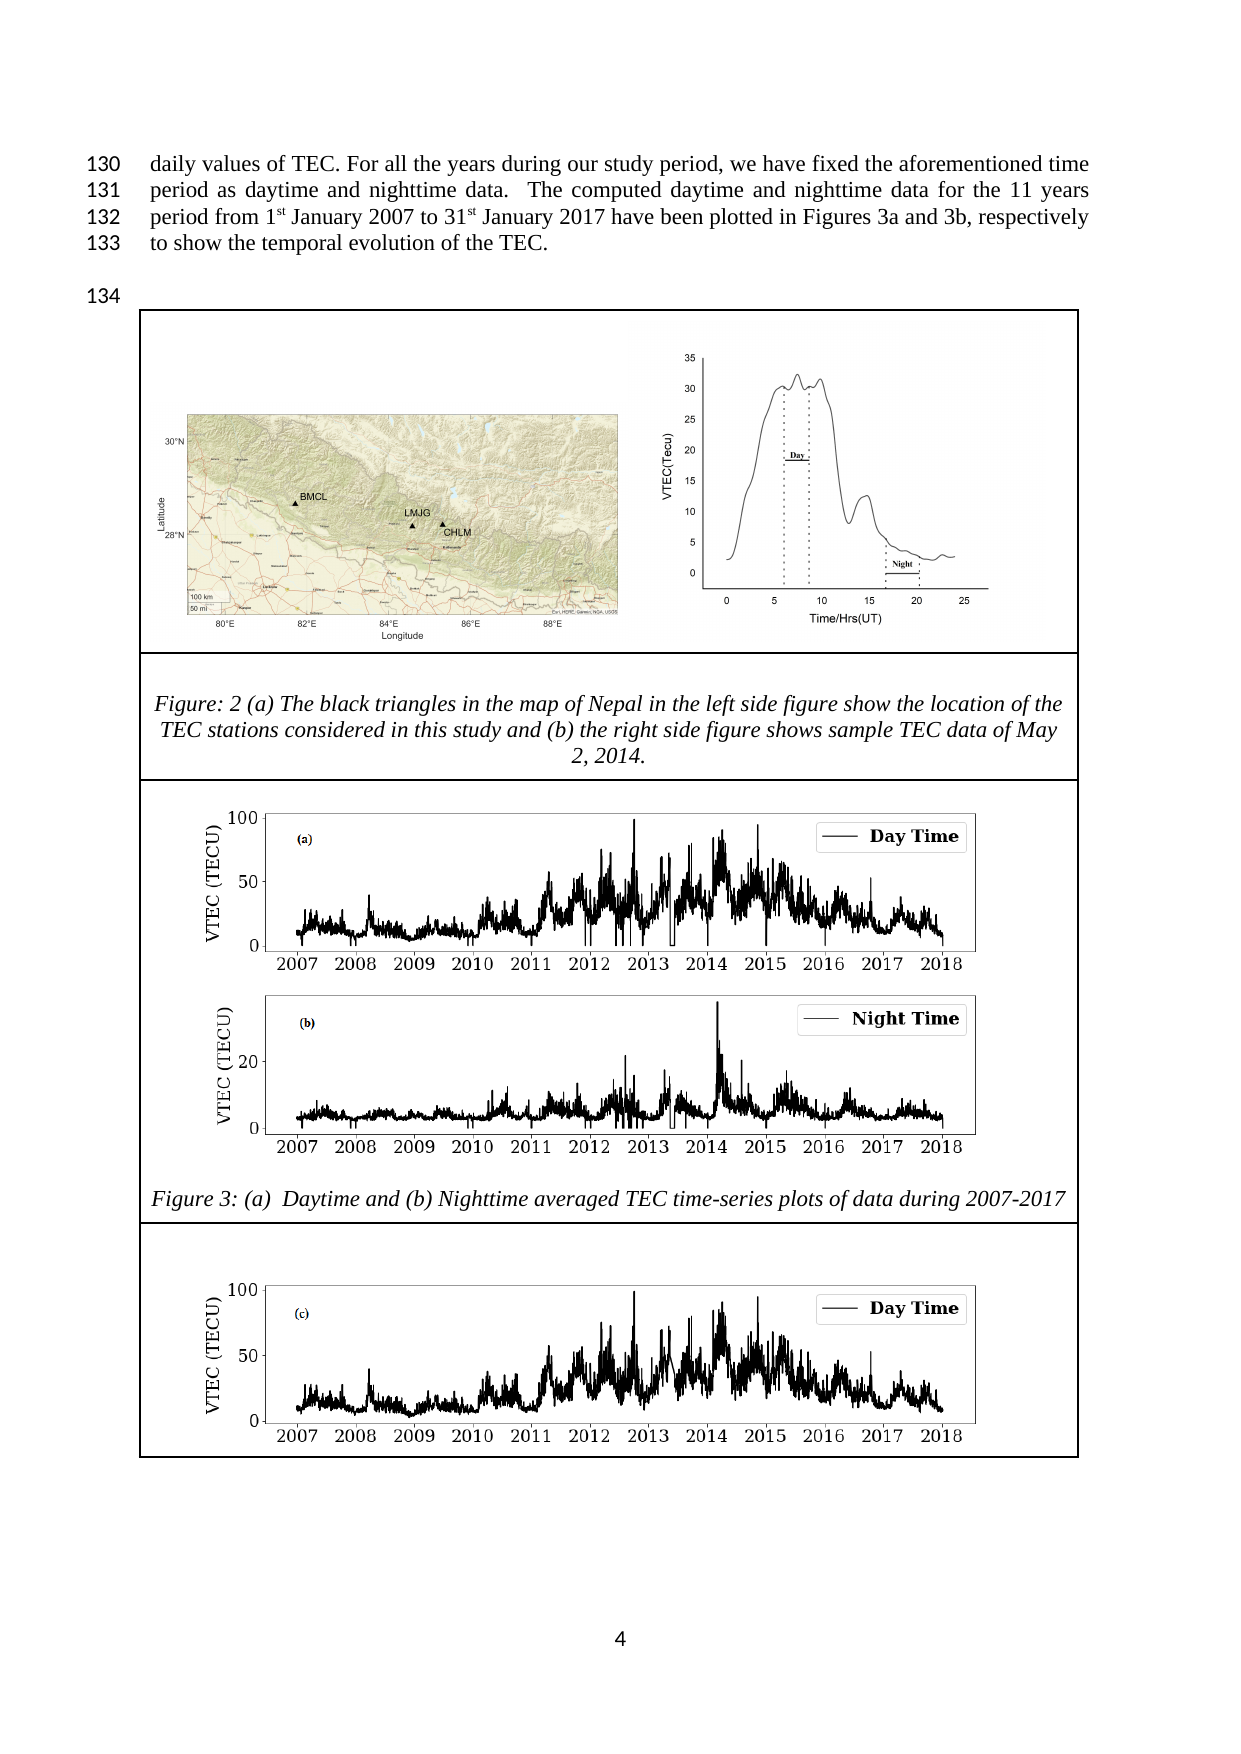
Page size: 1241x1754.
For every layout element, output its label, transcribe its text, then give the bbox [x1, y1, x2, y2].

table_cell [141, 1224, 1077, 1456]
picture [150, 1263, 1066, 1446]
picture [150, 791, 1066, 1157]
table_cell Figure: 2 (a) The black triangles in the map of Nepal in the left side figure show the location of the TEC stations considered in this study and (b) the right side figure shows sample TEC data of May 2, 2014. [141, 654, 1077, 779]
picture [150, 321, 1046, 642]
table_header [141, 311, 1077, 652]
table_cell Figure 3: (a) Daytime and (b) Nighttime averaged TEC time-series plots of data during 2007-2017 [141, 781, 1077, 1222]
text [150, 150, 1090, 255]
